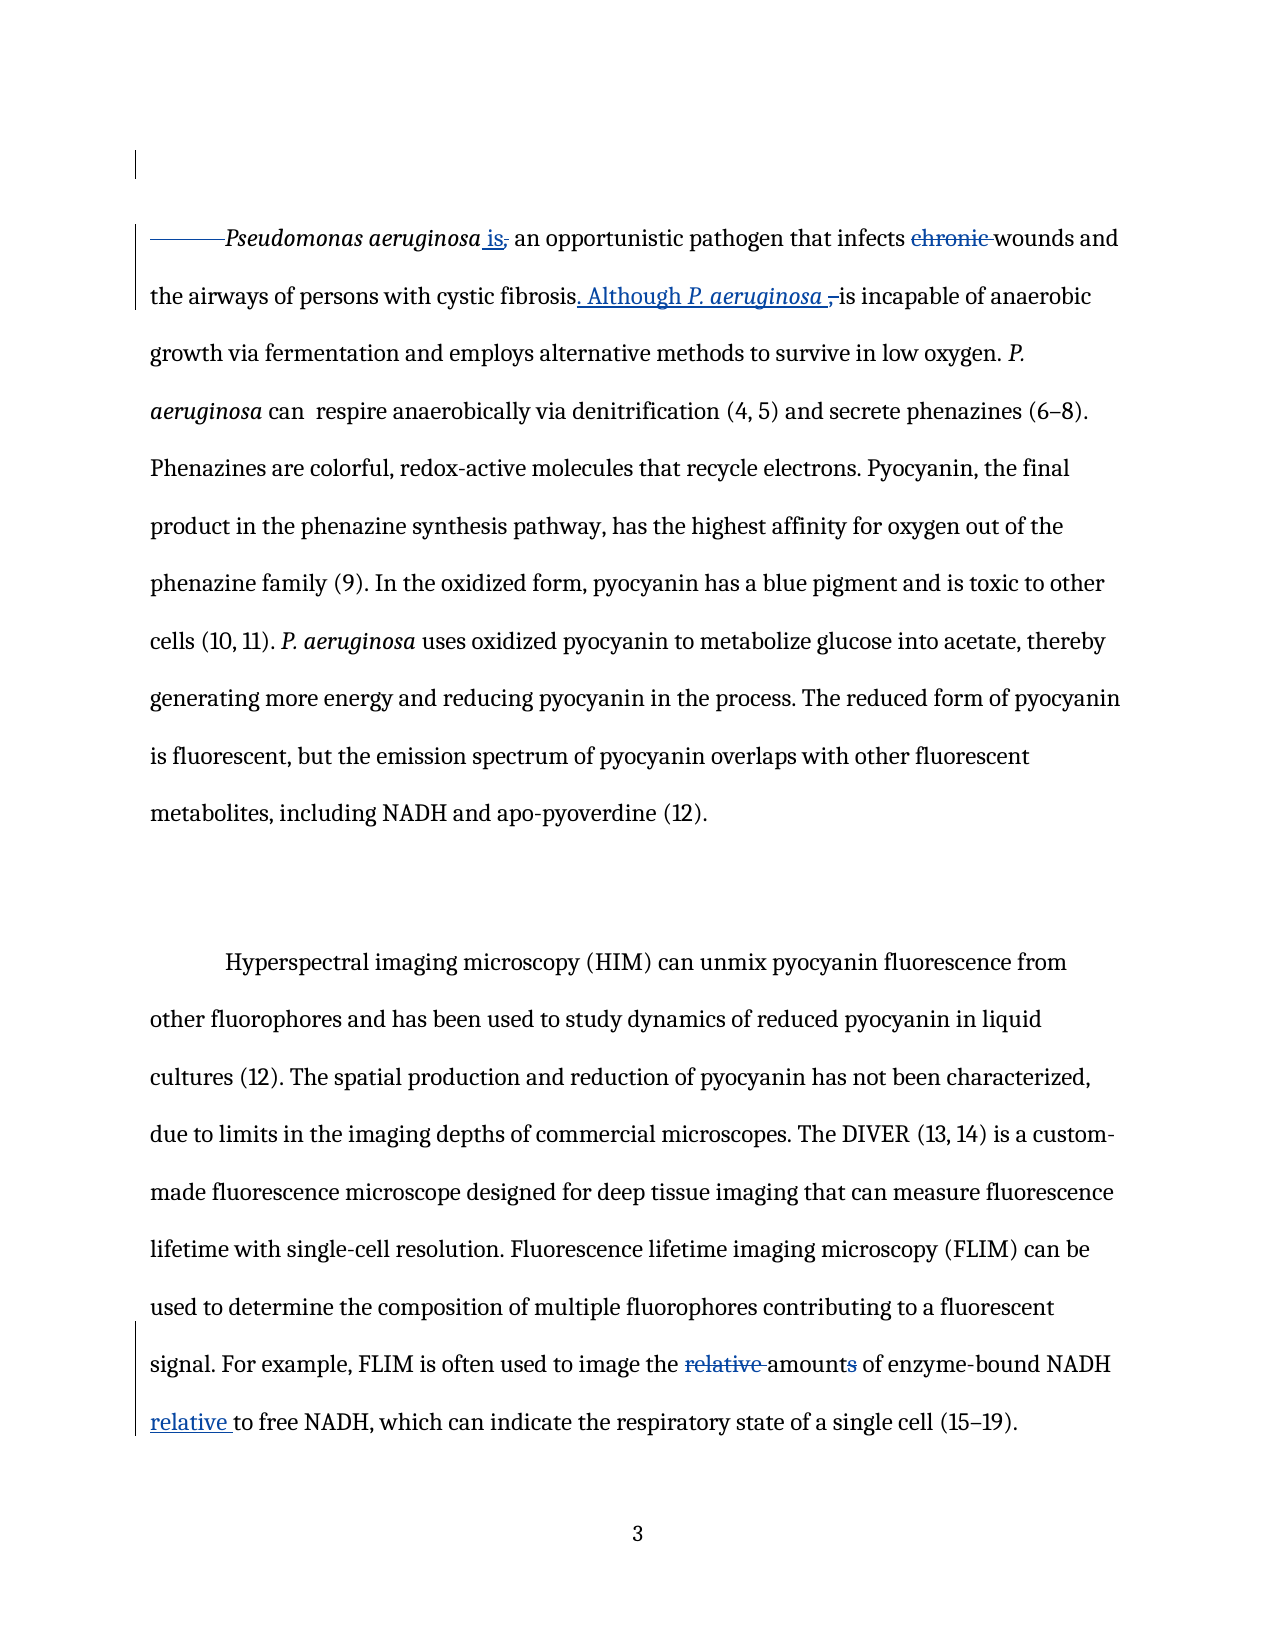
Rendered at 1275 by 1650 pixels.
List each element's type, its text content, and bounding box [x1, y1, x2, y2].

text Pseudomonas aeruginosa an opportunistic pathogen that infects wounds and the airways of persons with cystic fibrosisis incapable of anaerobic growth via fermentation and employs alternative methods to survive in low oxygen. P. aeruginosa can respire anaerobically via denitrification (4, 5) and secrete phenazines (6–8). Phenazines are colorful, redox-active molecules that recycle electrons. Pyocyanin, the final product in the phenazine synthesis pathway, has the highest affinity for oxygen out of the phenazine family (9). In the oxidized form, pyocyanin has a blue pigment and is toxic to other cells (10, 11). P. aeruginosa uses oxidized pyocyanin to metabolize glucose into acetate, thereby generating more energy and reducing pyocyanin in the process. The reduced form of pyocyanin is fluorescent, but the emission spectrum of pyocyanin overlaps with other fluorescent metabolites, including NADH and apo-pyoverdine (12). [150, 224, 1125, 828]
text Hyperspectral imaging microscopy (HIM) can unmix pyocyanin fluorescence from other fluorophores and has been used to study dynamics of reduced pyocyanin in liquid cultures (12). The spatial production and reduction of pyocyanin has not been characterized, due to limits in the imaging depths of commercial microscopes. The DIVER (13, 14) is a custom-made fluorescence microscope designed for deep tissue imaging that can measure fluorescence lifetime with single-cell resolution. Fluorescence lifetime imaging microscopy (FLIM) can be used to determine the composition of multiple fluorophores contributing to a fluorescent signal. For example, FLIM is often used to image the amount of enzyme-bound NADH to free NADH, which can indicate the respiratory state of a single cell (15–19). [150, 947, 1125, 1436]
